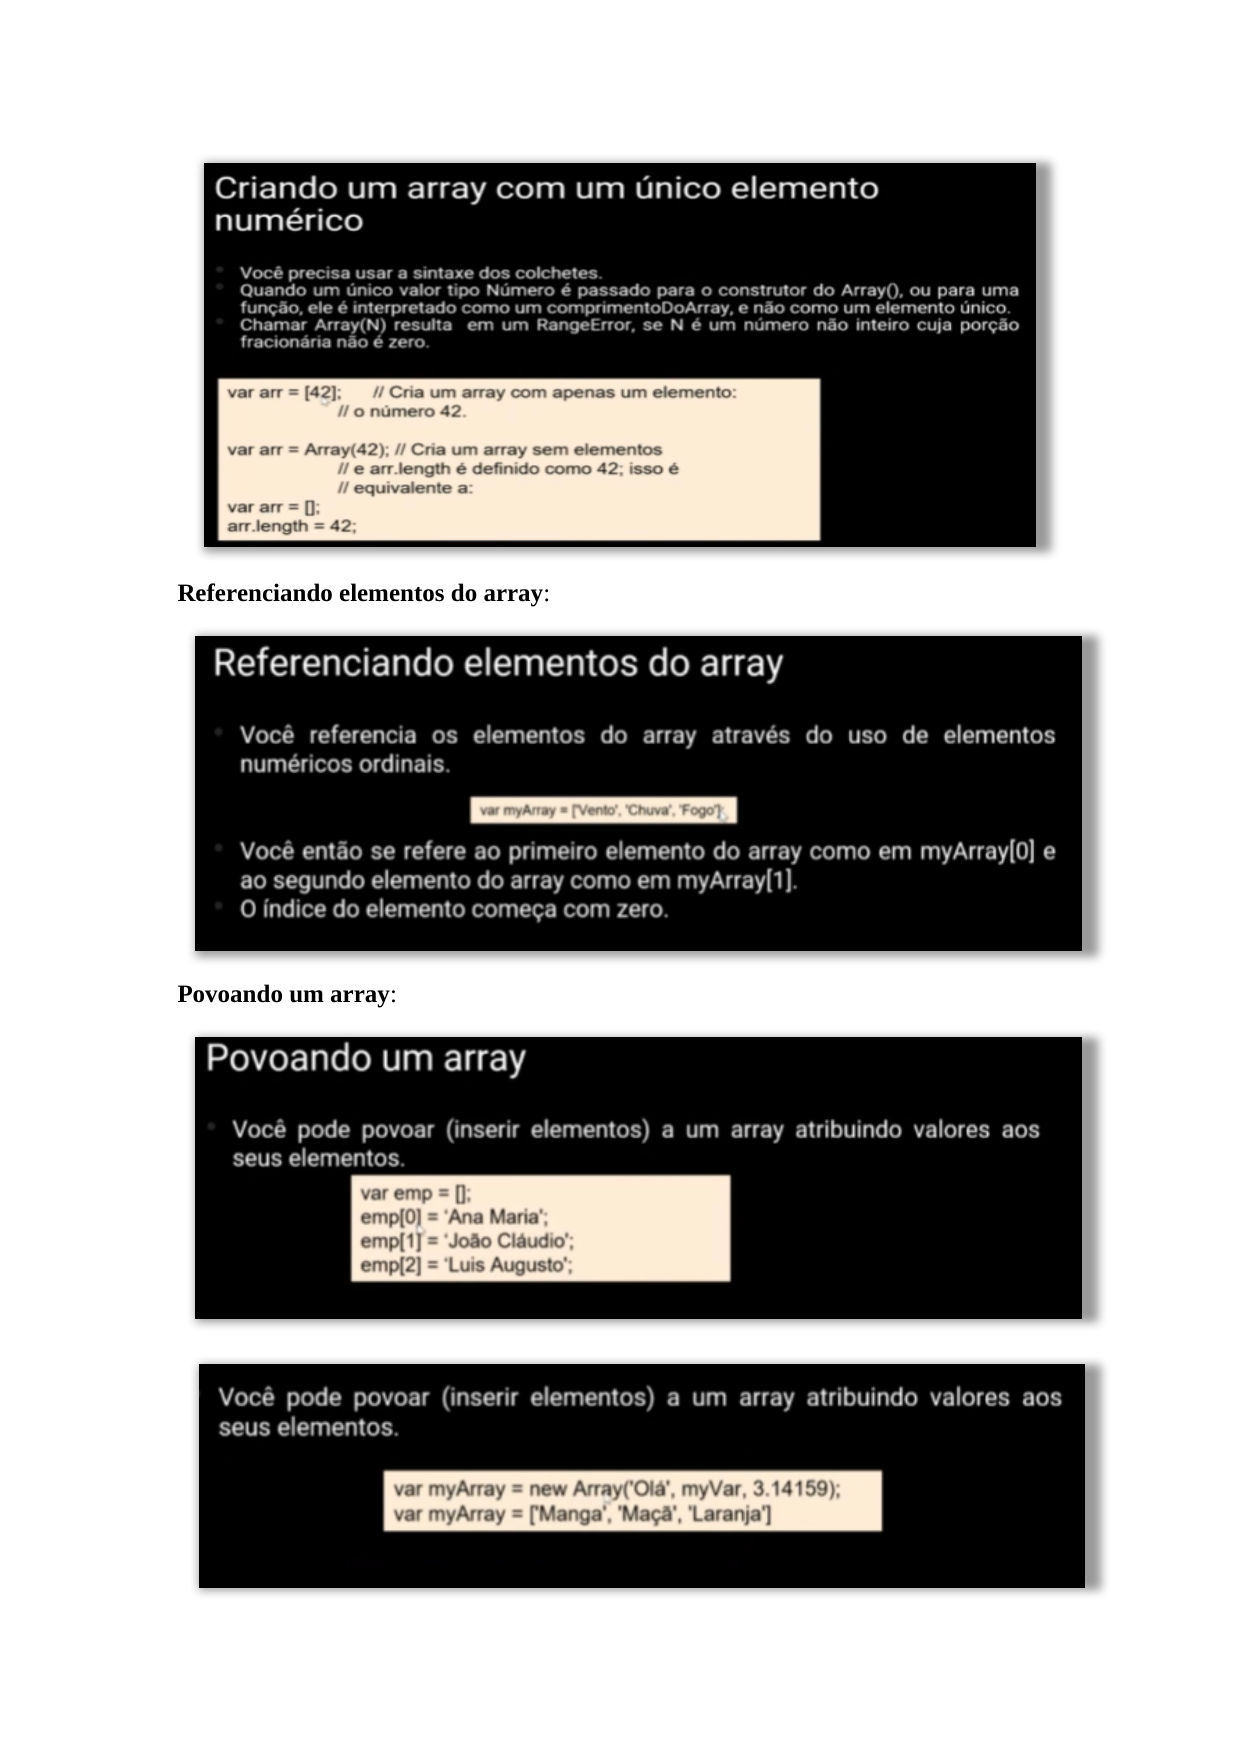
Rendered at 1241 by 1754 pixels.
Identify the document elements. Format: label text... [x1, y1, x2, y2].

text Povoando um array: [177, 979, 1063, 1008]
picture [199, 1364, 1085, 1588]
picture [195, 1037, 1082, 1319]
picture [195, 636, 1082, 951]
picture [204, 163, 1036, 547]
text Referenciando elementos do array: [177, 578, 1063, 606]
